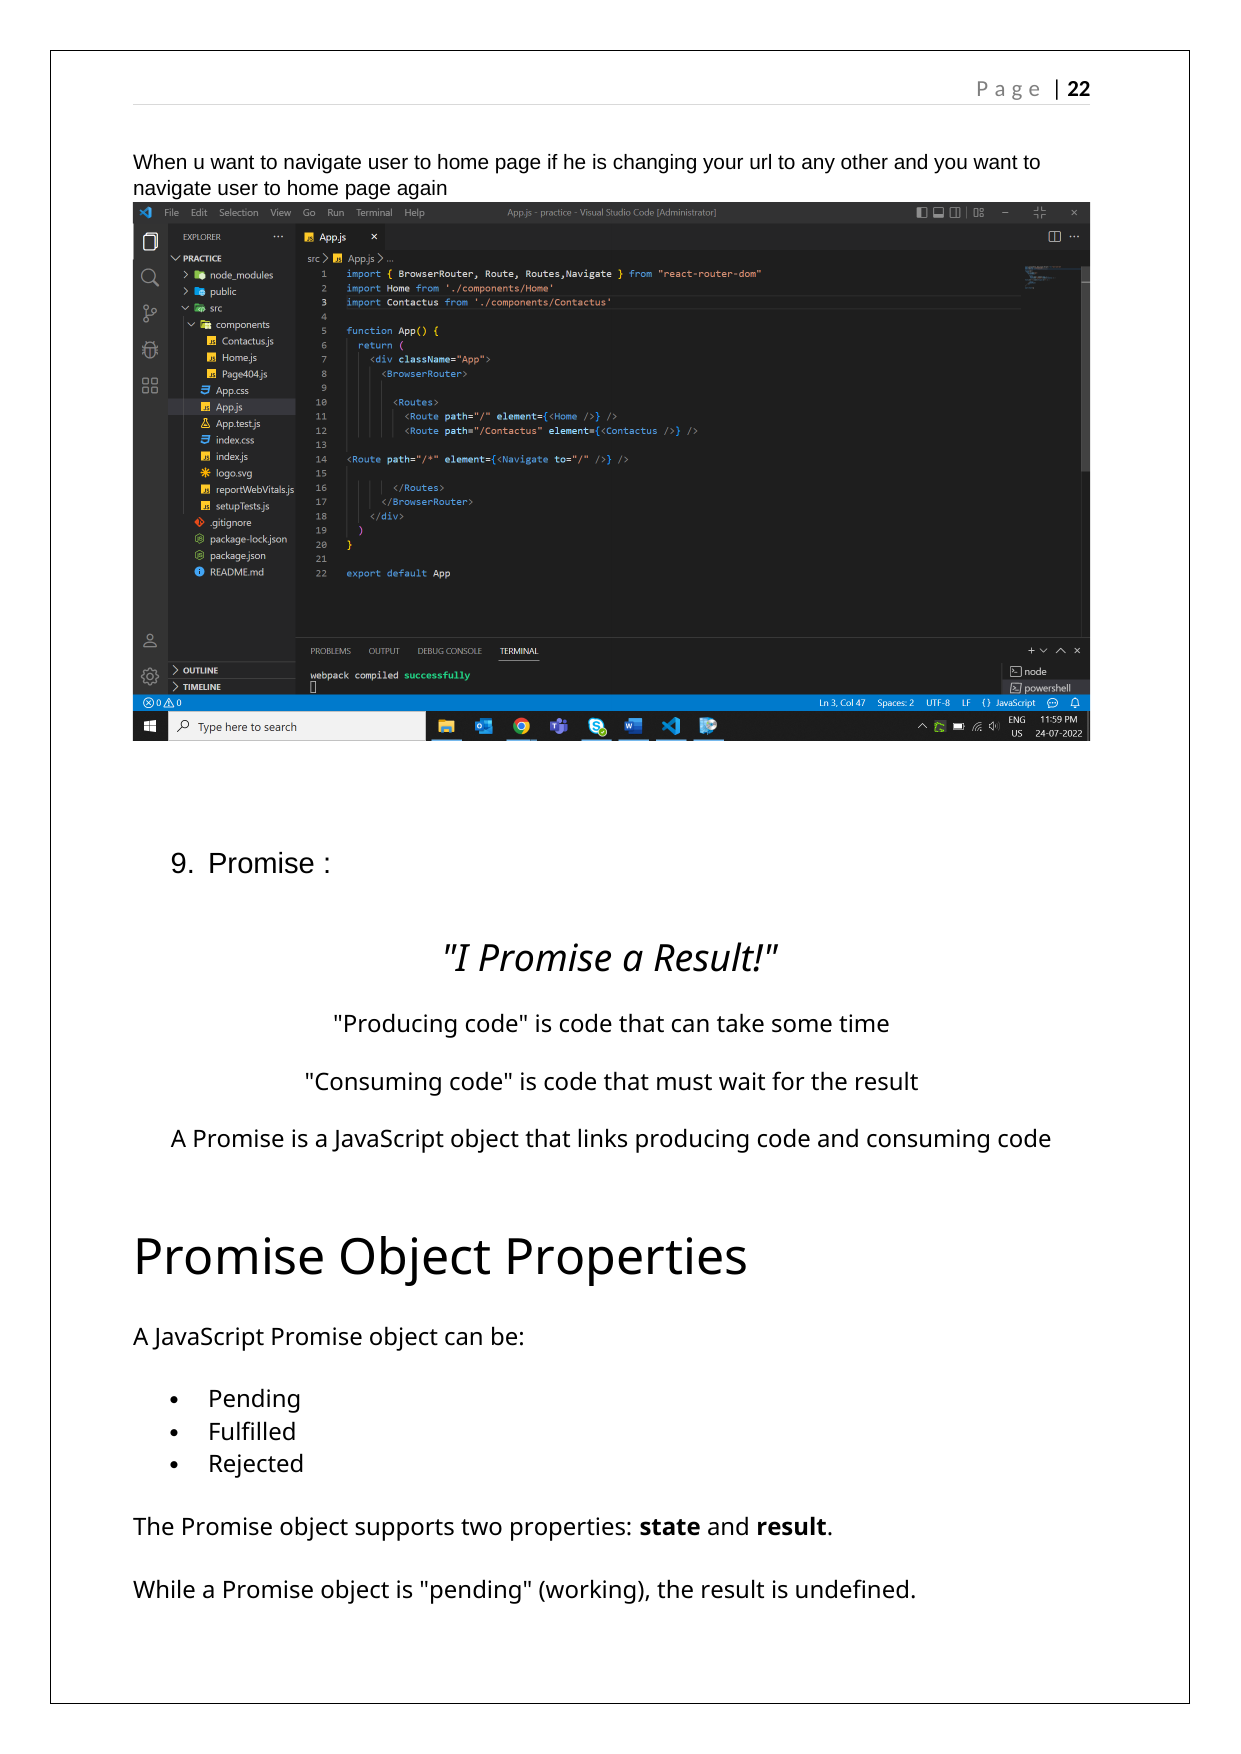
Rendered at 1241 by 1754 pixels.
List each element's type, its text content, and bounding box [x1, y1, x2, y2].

list Fulfilled [170, 1415, 1090, 1447]
text A JavaScript Promise object can be: [133, 1319, 1090, 1352]
text The Promise object supports two properties: state and result. [133, 1510, 1090, 1542]
list Pending [170, 1382, 1090, 1415]
text When u want to navigate user to home page if he is changing your url to any other and you want to navigate user to home page again [133, 150, 1090, 202]
text "Consuming code" is code that must wait for the result [133, 1065, 1090, 1097]
picture [132, 202, 1091, 741]
list Rejected [170, 1447, 1090, 1480]
text Promise Object Properties [133, 1221, 1090, 1289]
text A Promise is a JavaScript object that links producing code and consuming code [133, 1122, 1090, 1155]
text "I Promise a Result!" [133, 907, 1090, 982]
text "Producing code" is code that can take some time [133, 1007, 1090, 1040]
text While a Promise object is "pending" (working), the result is undefined. [133, 1572, 1090, 1605]
list Promise : [170, 846, 1090, 879]
